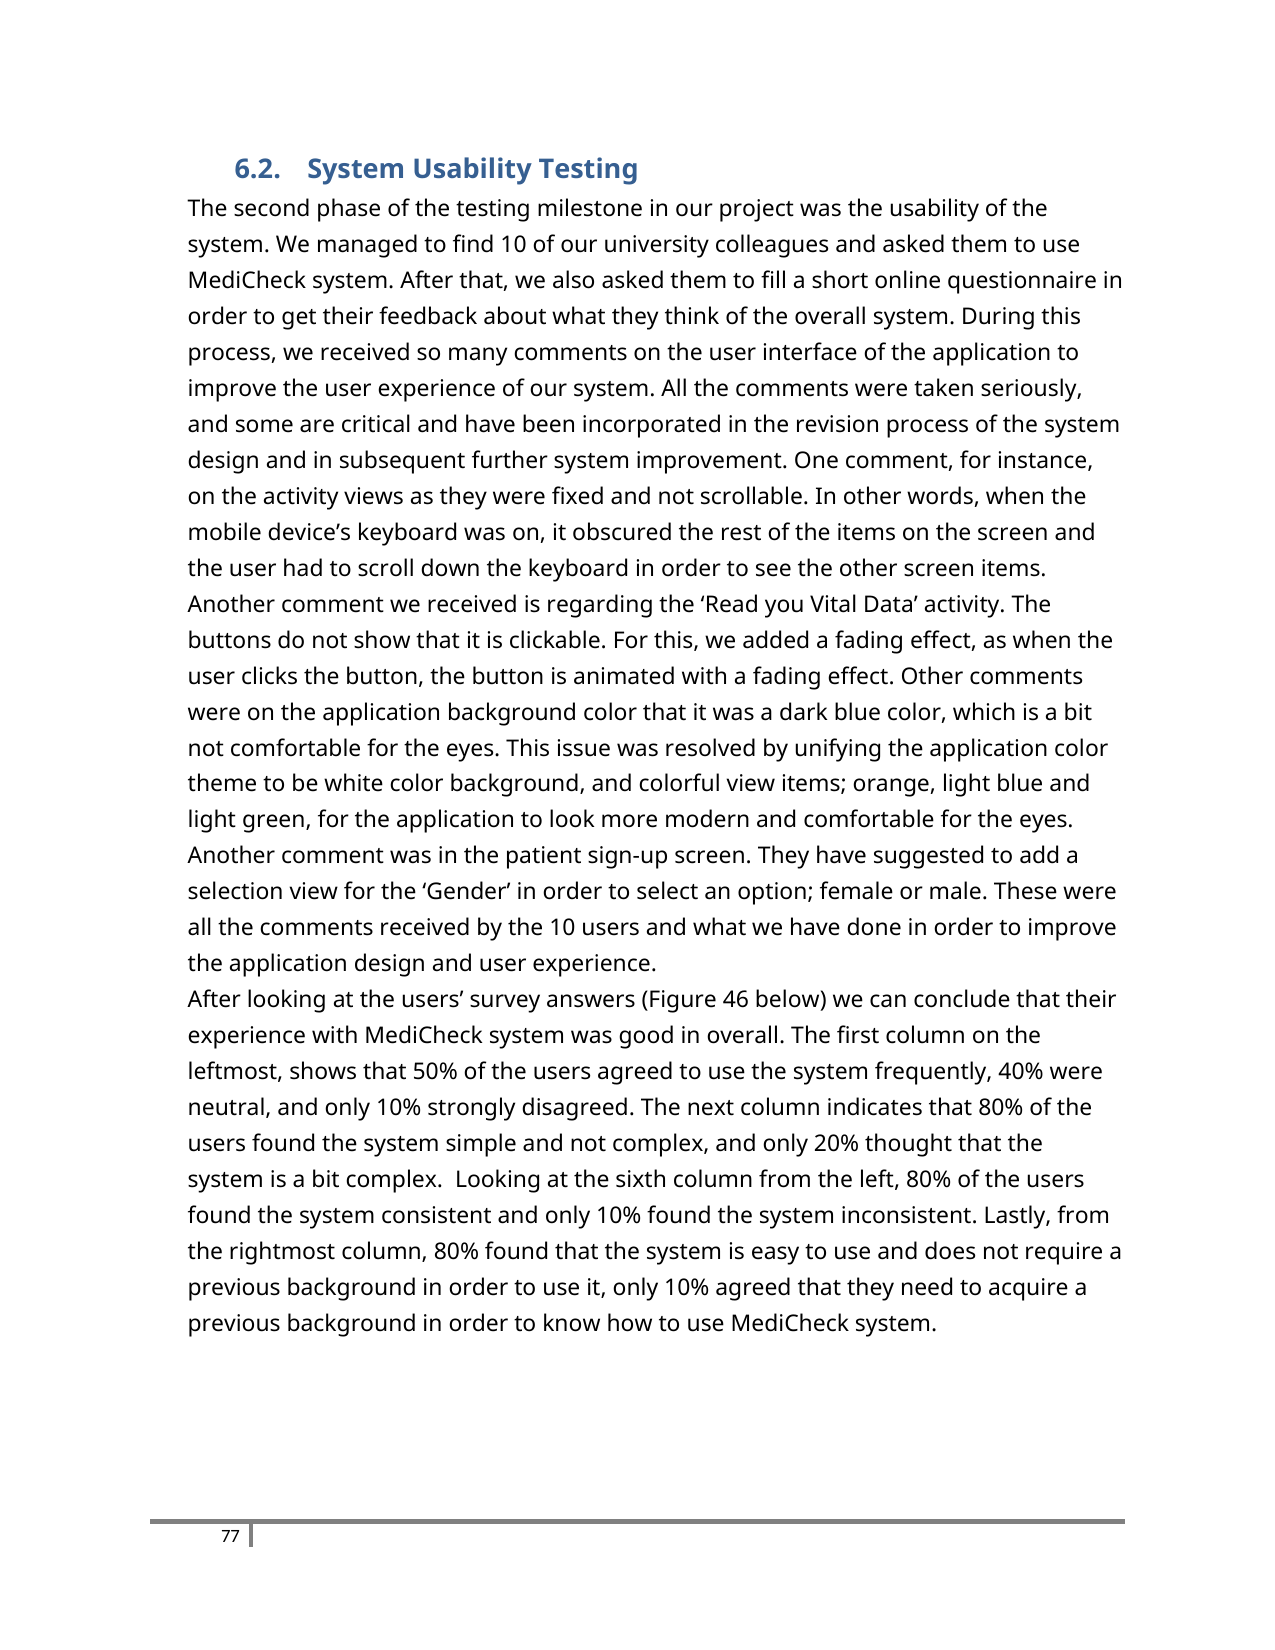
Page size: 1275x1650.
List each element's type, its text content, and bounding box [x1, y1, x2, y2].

list The second phase of the testing milestone in our project was the usability of the system. We managed to find 10 of our university colleagues and asked them to use MediCheck system. After that, we also asked them to fill a short online questionnaire in order to get their feedback about what they think of the overall system. During this process, we received so many comments on the user interface of the application to improve the user experience of our system. All the comments were taken seriously, and some are critical and have been incorporated in the revision process of the system design and in subsequent further system improvement. One comment, for instance, on the activity views as they were fixed and not scrollable. In other words, when the mobile device’s keyboard was on, it obscured the rest of the items on the screen and the user had to scroll down the keyboard in order to see the other screen items. Another comment we received is regarding the ‘Read you Vital Data’ activity. The buttons do not show that it is clickable. For this, we added a fading effect, as when the user clicks the button, the button is animated with a fading effect. Other comments were on the application background color that it was a dark blue color, which is a bit not comfortable for the eyes. This issue was resolved by unifying the application color theme to be white color background, and colorful view items; orange, light blue and light green, for the application to look more modern and comfortable for the eyes. Another comment was in the patient sign-up screen. They have suggested to add a selection view for the ‘Gender’ in order to select an option; female or male. These were all the comments received by the 10 users and what we have done in order to improve the application design and user experience. [187, 192, 1125, 978]
list After looking at the users’ survey answers (Figure 46 below) we can conclude that their experience with MediCheck system was good in overall. The first column on the leftmost, shows that 50% of the users agreed to use the system frequently, 40% were neutral, and only 10% strongly disagreed. The next column indicates that 80% of the users found the system simple and not complex, and only 20% thought that the system is a bit complex. Looking at the sixth column from the left, 80% of the users found the system consistent and only 10% found the system inconsistent. Lastly, from the rightmost column, 80% found that the system is easy to use and does not require a previous background in order to use it, only 10% agreed that they need to acquire a previous background in order to know how to use MediCheck system. [187, 983, 1125, 1338]
subtitle System Usability Testing [234, 150, 1125, 187]
